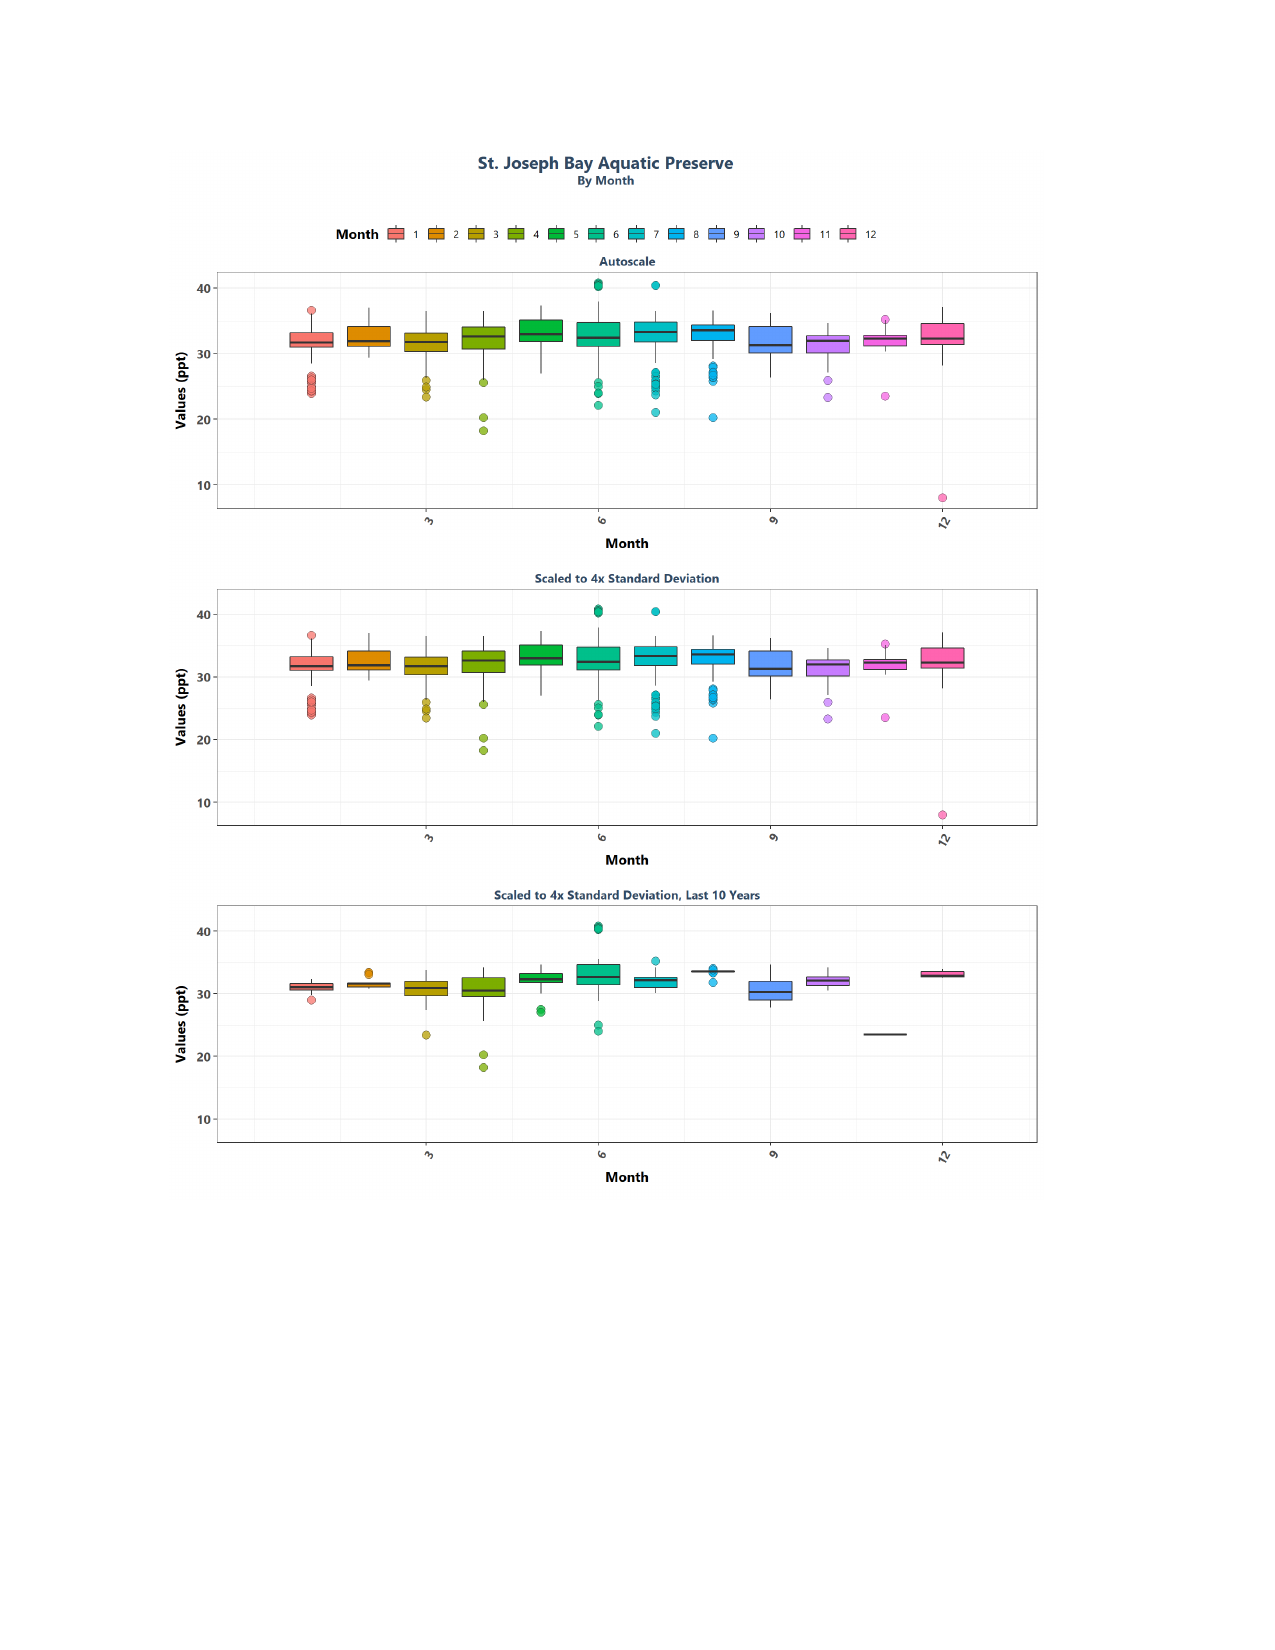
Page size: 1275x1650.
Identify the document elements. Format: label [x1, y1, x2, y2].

picture [168, 150, 1044, 1200]
